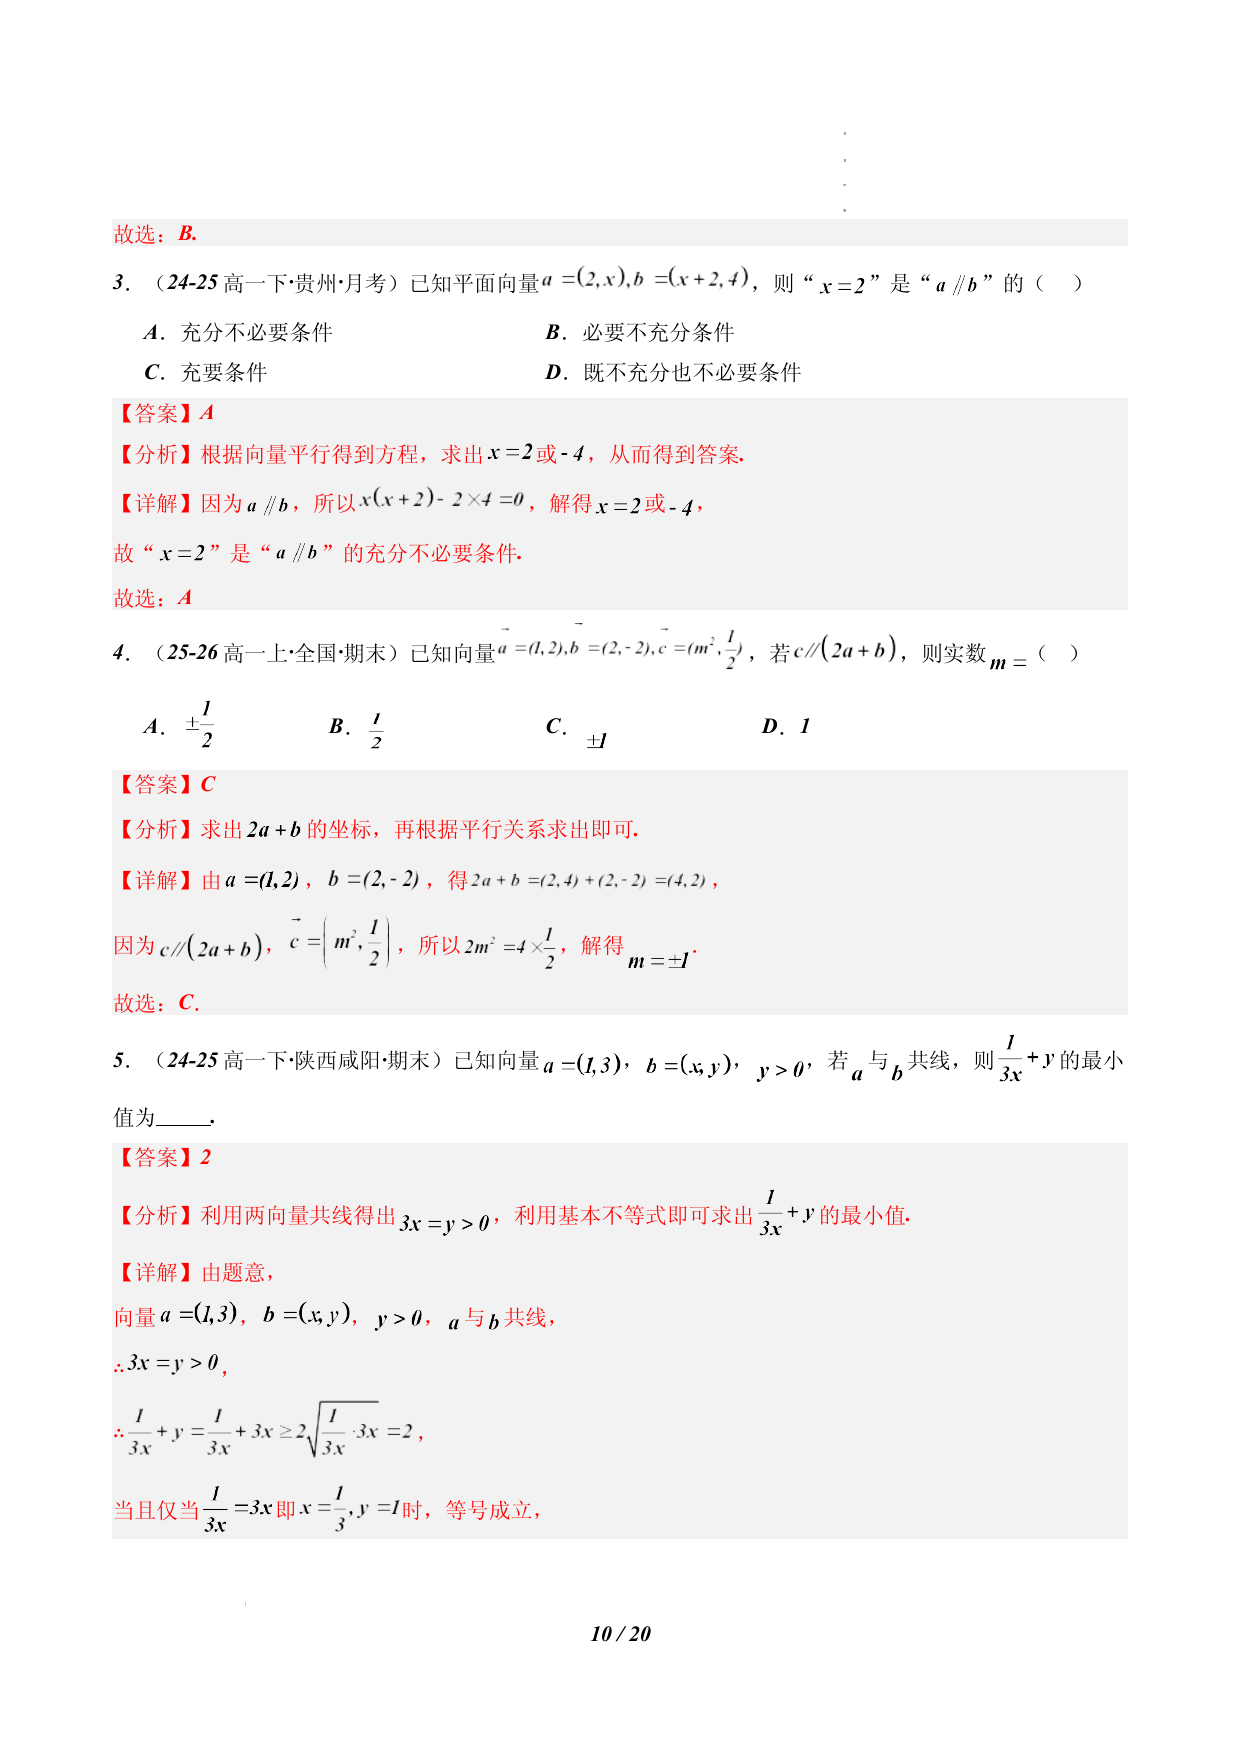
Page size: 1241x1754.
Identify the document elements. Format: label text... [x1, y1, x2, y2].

text 【分析】求出的坐标，再根据平行关系求出即可. [112, 810, 1128, 847]
text 向量，，，与共线， [112, 1295, 1128, 1337]
text 【答案】A [112, 398, 1128, 425]
text 【分析】利用两向量共线得出，利用基本不等式即可求出的最小值. [112, 1183, 1128, 1244]
text 4．（25-26高一上·全国·期末）已知向量，若，则实数（ ） [112, 623, 1128, 680]
text ∴， [112, 1349, 1128, 1384]
text 故选：B. [112, 219, 1128, 246]
text 【详解】由题意， [112, 1258, 1128, 1283]
text 5．（24-25高一下·陕西咸阳·期末）已知向量，，，若与共线，则的最小值为 . [112, 1029, 1128, 1129]
text 故选：A [112, 583, 1128, 610]
text 【详解】因为，所以，解得或， [112, 482, 1128, 522]
text ∴， [112, 1397, 1128, 1466]
text C．充要条件 D．既不充分也不必要条件 [143, 358, 1128, 385]
text 【详解】由，，得， [112, 860, 1128, 899]
text 当且仅当即时，等号成立， [112, 1479, 1128, 1539]
text A． B． C． D．1 [143, 695, 1128, 757]
text A．充分不必要条件 B．必要不充分条件 [143, 318, 1128, 345]
text 【答案】2 [112, 1143, 1128, 1170]
text 因为，，所以，解得． [112, 911, 1128, 976]
text 故选：C． [112, 988, 1128, 1015]
text 故“”是“”的充分不必要条件. [112, 534, 1128, 570]
text 3．（24-25高一下·贵州·月考）已知平面向量，则“”是“”的（ ） [112, 259, 1128, 303]
text 【分析】根据向量平行得到方程，求出或，从而得到答案. [112, 438, 1128, 469]
text 【答案】C [112, 770, 1128, 797]
